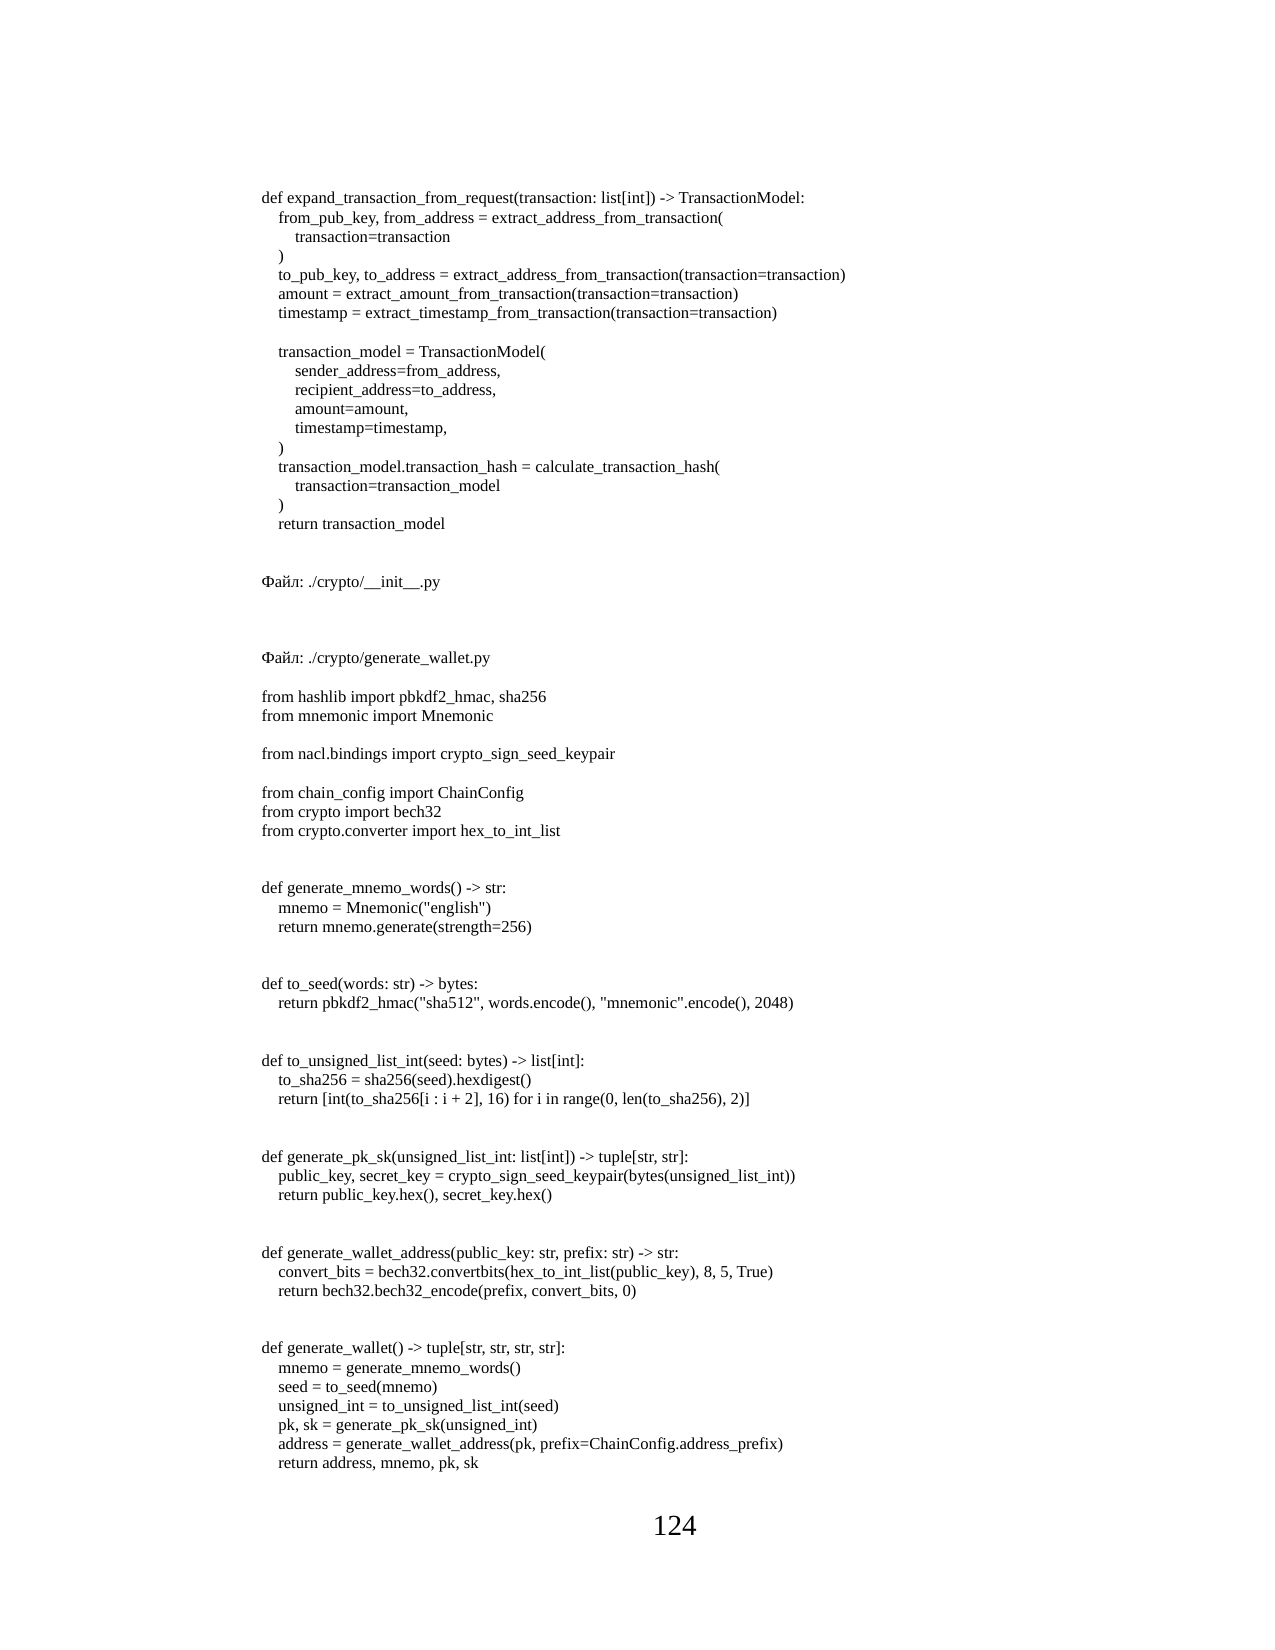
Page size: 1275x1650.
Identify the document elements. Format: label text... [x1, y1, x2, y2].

list to_sha256 = sha256(seed).hexdigest() [261, 1070, 1125, 1089]
list from hashlib import pbkdf2_hmac, sha256 [261, 687, 1125, 706]
list transaction_model.transaction_hash = calculate_transaction_hash( [261, 457, 1125, 476]
list sender_address=from_address, [261, 361, 1125, 380]
list Файл: ./crypto/generate_wallet.py [261, 648, 1125, 667]
list return address, mnemo, pk, sk [261, 1453, 1125, 1472]
list return pbkdf2_hmac("sha512", words.encode(), "mnemonic".encode(), 2048) [261, 993, 1125, 1012]
list from nacl.bindings import crypto_sign_seed_keypair [261, 744, 1125, 763]
list to_pub_key, to_address = extract_address_from_transaction(transaction=transaction) [261, 265, 1125, 284]
list from chain_config import ChainConfig [261, 782, 1125, 802]
list def expand_transaction_from_request(transaction: list[int]) -> TransactionModel: [261, 188, 1125, 207]
list return [int(to_sha256[i : i + 2], 16) for i in range(0, len(to_sha256), 2)] [261, 1089, 1125, 1108]
list from crypto import bech32 [261, 802, 1125, 821]
list pk, sk = generate_pk_sk(unsigned_int) [261, 1415, 1125, 1434]
list def generate_mnemo_words() -> str: [261, 878, 1125, 897]
list Файл: ./crypto/__init__.py [261, 572, 1125, 591]
list seed = to_seed(mnemo) [261, 1377, 1125, 1396]
list return mnemo.generate(strength=256) [261, 917, 1125, 936]
list def to_unsigned_list_int(seed: bytes) -> list[int]: [261, 1051, 1125, 1070]
list public_key, secret_key = crypto_sign_seed_keypair(bytes(unsigned_list_int)) [261, 1166, 1125, 1185]
list def generate_wallet() -> tuple[str, str, str, str]: [261, 1338, 1125, 1357]
list from crypto.converter import hex_to_int_list [261, 821, 1125, 840]
list mnemo = Mnemonic("english") [261, 897, 1125, 917]
list def generate_wallet_address(public_key: str, prefix: str) -> str: [261, 1242, 1125, 1262]
list transaction=transaction [261, 227, 1125, 246]
list ) [261, 495, 1125, 514]
list recipient_address=to_address, [261, 380, 1125, 399]
list from_pub_key, from_address = extract_address_from_transaction( [261, 207, 1125, 227]
list def generate_pk_sk(unsigned_list_int: list[int]) -> tuple[str, str]: [261, 1147, 1125, 1166]
list return public_key.hex(), secret_key.hex() [261, 1185, 1125, 1204]
list return bech32.bech32_encode(prefix, convert_bits, 0) [261, 1281, 1125, 1300]
list mnemo = generate_mnemo_words() [261, 1357, 1125, 1377]
list def to_seed(words: str) -> bytes: [261, 974, 1125, 993]
list amount=amount, [261, 399, 1125, 418]
list ) [261, 246, 1125, 265]
list timestamp = extract_timestamp_from_transaction(transaction=transaction) [261, 303, 1125, 322]
list ) [261, 437, 1125, 457]
list amount = extract_amount_from_transaction(transaction=transaction) [261, 284, 1125, 303]
list convert_bits = bech32.convertbits(hex_to_int_list(public_key), 8, 5, True) [261, 1262, 1125, 1281]
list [261, 1396, 1125, 1415]
list transaction=transaction_model [261, 476, 1125, 495]
list address = generate_wallet_address(pk, prefix=ChainConfig.address_prefix) [261, 1434, 1125, 1453]
list from mnemonic import Mnemonic [261, 706, 1125, 725]
list timestamp=timestamp, [261, 418, 1125, 437]
list return transaction_model [261, 514, 1125, 533]
list transaction_model = TransactionModel( [261, 342, 1125, 361]
